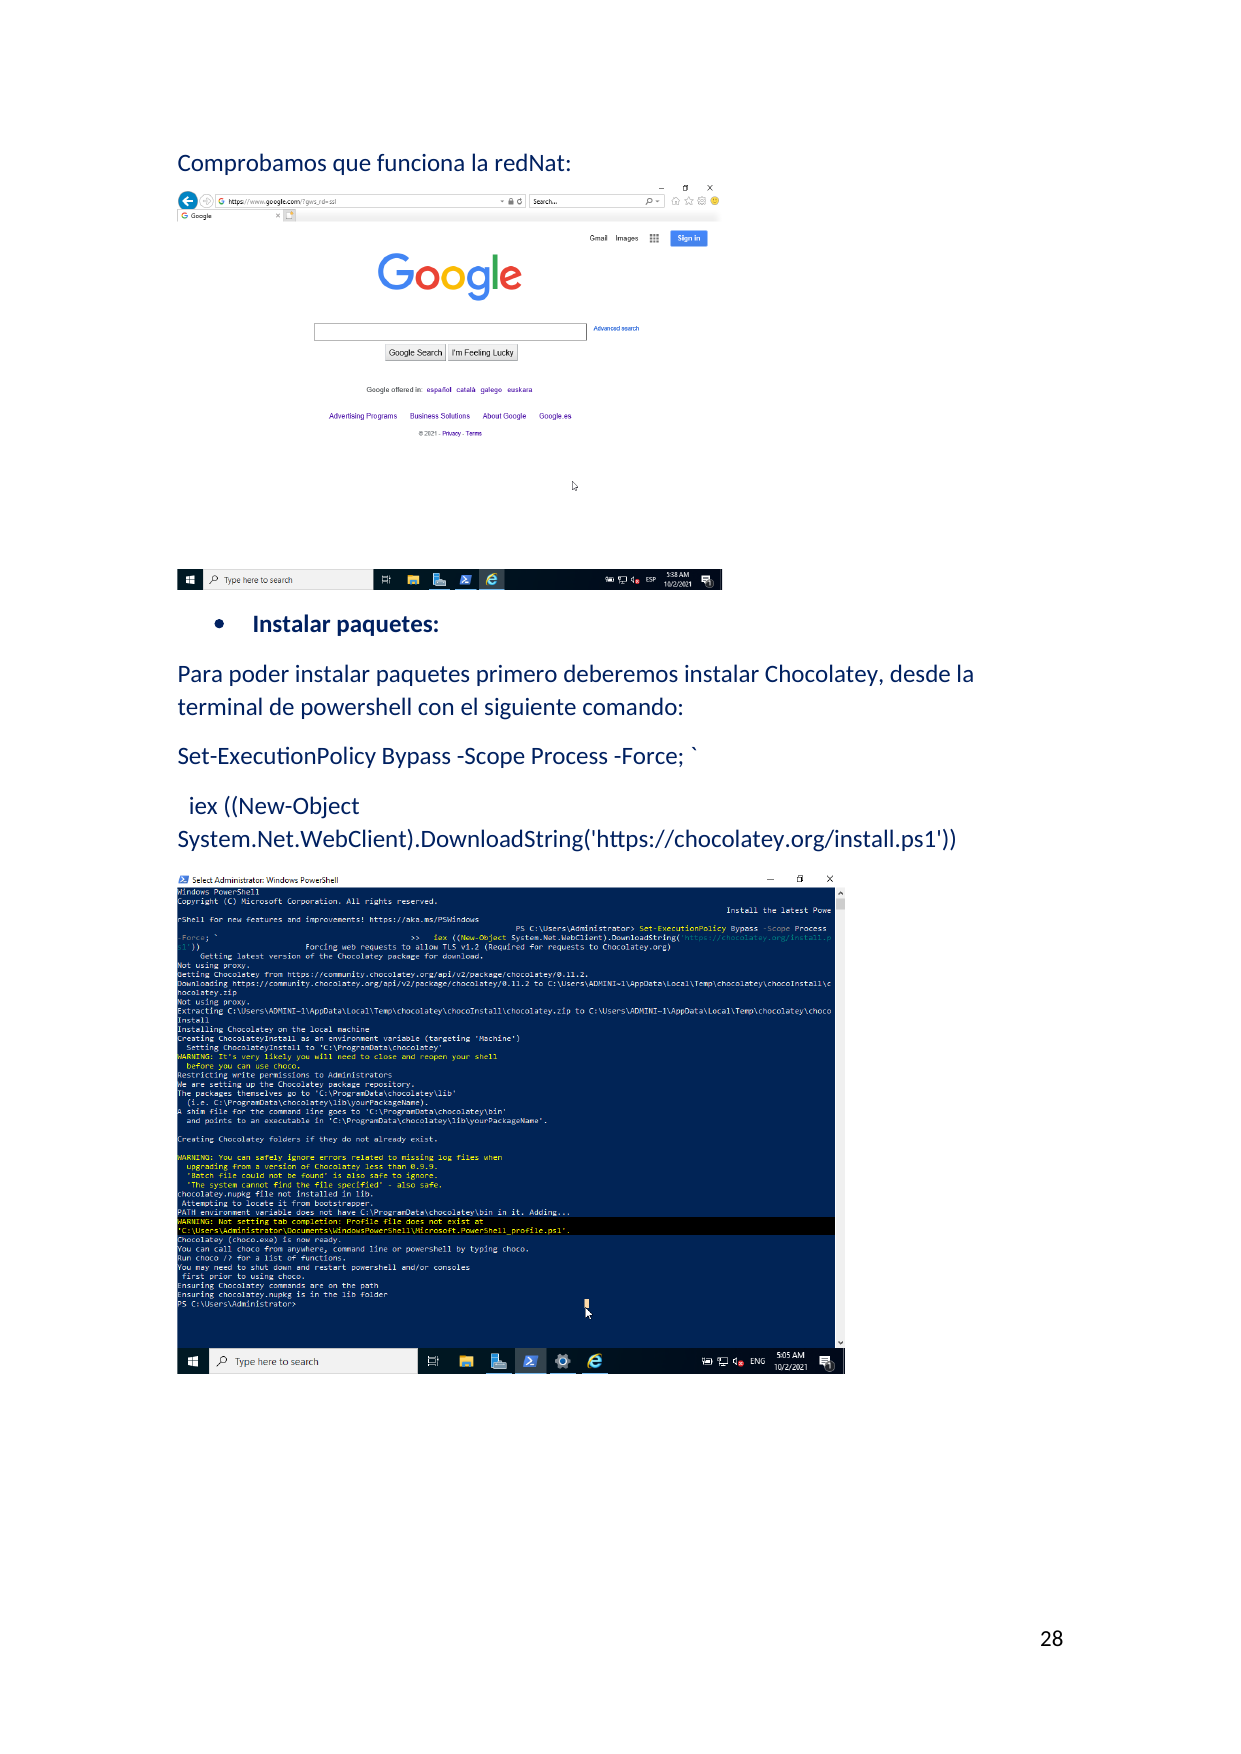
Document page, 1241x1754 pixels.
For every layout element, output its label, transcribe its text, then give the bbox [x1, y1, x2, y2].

text iex ((New-Object System.Net.WebClient).DownloadString('https://chocolatey.org/install.ps1')) [177, 790, 1063, 853]
picture [177, 180, 723, 590]
picture [177, 872, 845, 1374]
list Instalar paquetes: [215, 608, 1063, 639]
text Set-ExecutionPolicy Bypass -Scope Process -Force; ` [177, 740, 1063, 771]
text Para poder instalar paquetes primero deberemos instalar Chocolatey, desde la terminal de powershell con el siguiente comando: [177, 658, 1063, 721]
